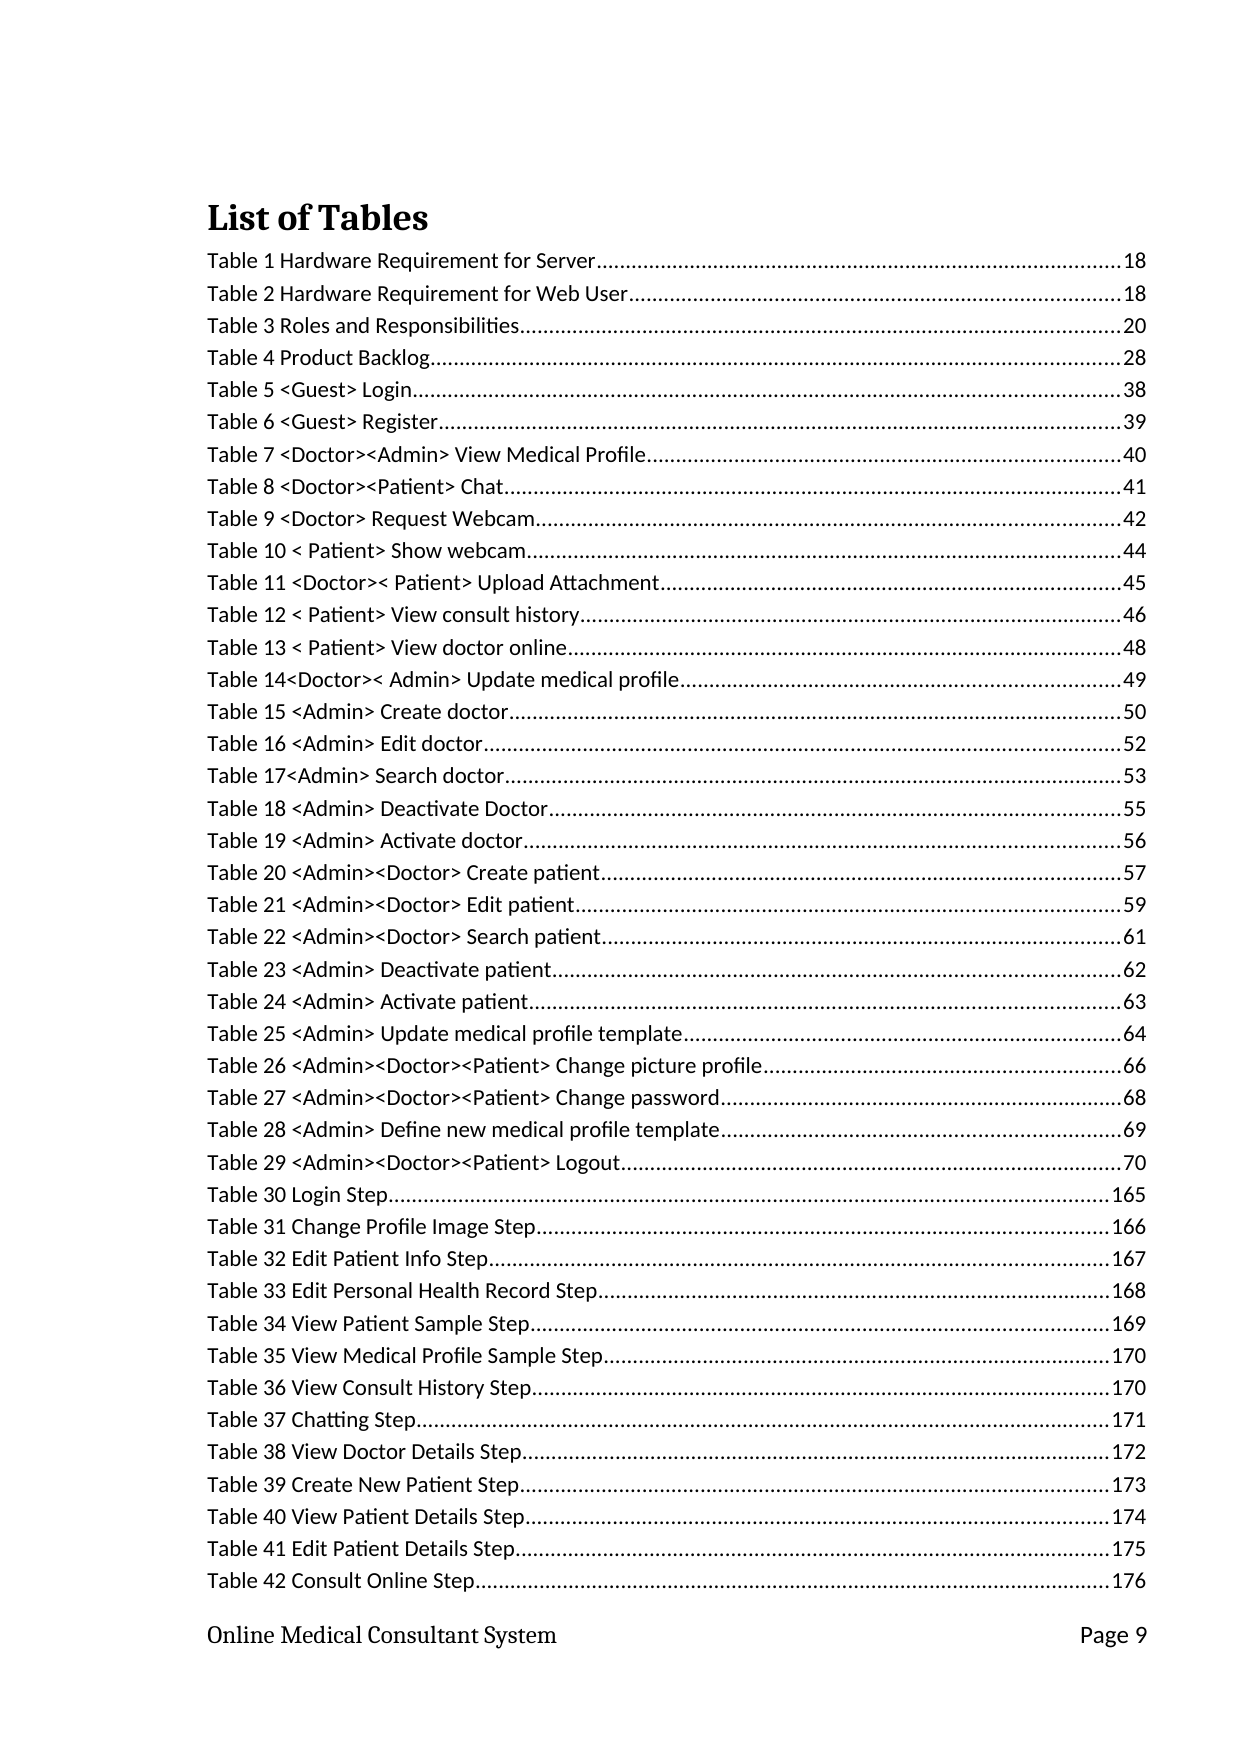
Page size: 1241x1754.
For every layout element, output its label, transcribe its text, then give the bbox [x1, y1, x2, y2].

text Table 5 <Guest> Login 38 [207, 375, 1122, 403]
text Table 35 View Medical Profile Sample Step 170 [207, 1341, 1122, 1369]
text Table 42 Consult Online Step 176 [207, 1566, 1122, 1594]
text Table 23 <Admin> Deactivate patient 62 [207, 955, 1122, 983]
text Table 41 Edit Patient Details Step 175 [207, 1534, 1122, 1562]
text Table 21 <Admin><Doctor> Edit patient 59 [207, 890, 1122, 918]
text Table 13 < Patient> View doctor online 48 [207, 633, 1122, 661]
text Table 2 Hardware Requirement for Web User 18 [207, 279, 1122, 307]
text Table 12 < Patient> View consult history 46 [207, 601, 1122, 629]
text Table 16 <Admin> Edit doctor 52 [207, 729, 1122, 757]
text Table 28 <Admin> Define new medical profile template 69 [207, 1116, 1122, 1144]
text Table 8 <Doctor><Patient> Chat 41 [207, 472, 1122, 500]
text Table 15 <Admin> Create doctor 50 [207, 697, 1122, 725]
text Table 24 <Admin> Activate patient 63 [207, 987, 1122, 1015]
text Table 6 <Guest> Register 39 [207, 407, 1122, 436]
text Table 3 Roles and Responsibilities 20 [207, 311, 1122, 339]
text Table 34 View Patient Sample Step 169 [207, 1309, 1122, 1337]
text Table 17<Admin> Search doctor 53 [207, 762, 1122, 789]
text Table 27 <Admin><Doctor><Patient> Change password 68 [207, 1083, 1122, 1111]
text Table 39 Create New Patient Step 173 [207, 1470, 1122, 1498]
text Table 20 <Admin><Doctor> Create patient 57 [207, 858, 1122, 886]
text Table 30 Login Step 165 [207, 1180, 1122, 1208]
text Table 14<Doctor>< Admin> Update medical profile 49 [207, 665, 1122, 693]
text Table 19 <Admin> Activate doctor 56 [207, 826, 1122, 854]
text Table 4 Product Backlog 28 [207, 343, 1122, 371]
text Table 25 <Admin> Update medical profile template 64 [207, 1019, 1122, 1047]
text Table 9 <Doctor> Request Webcam 42 [207, 504, 1122, 532]
text Table 18 <Admin> Deactivate Doctor 55 [207, 794, 1122, 822]
text Table 7 <Doctor><Admin> View Medical Profile 40 [207, 440, 1122, 468]
text Table 32 Edit Patient Info Step 167 [207, 1244, 1122, 1272]
text Table 29 <Admin><Doctor><Patient> Logout 70 [207, 1148, 1122, 1176]
text Table 26 <Admin><Doctor><Patient> Change picture profile 66 [207, 1051, 1122, 1079]
text Table 38 View Doctor Details Step 172 [207, 1437, 1122, 1466]
text Table 31 Change Profile Image Step 166 [207, 1212, 1122, 1240]
text Table 22 <Admin><Doctor> Search patient 61 [207, 922, 1122, 951]
text Table 33 Edit Personal Health Record Step 168 [207, 1277, 1122, 1304]
text Table 1 Hardware Requirement for Server 18 [207, 247, 1122, 274]
text Table 10 < Patient> Show webcam 44 [207, 536, 1122, 564]
text Table 40 View Patient Details Step 174 [207, 1502, 1122, 1530]
text Table 36 View Consult History Step 170 [207, 1373, 1122, 1401]
subtitle List of Tables [207, 197, 1122, 240]
text Table 11 <Doctor>< Patient> Upload Attachment 45 [207, 568, 1122, 596]
text Table 37 Chatting Step 171 [207, 1405, 1122, 1433]
